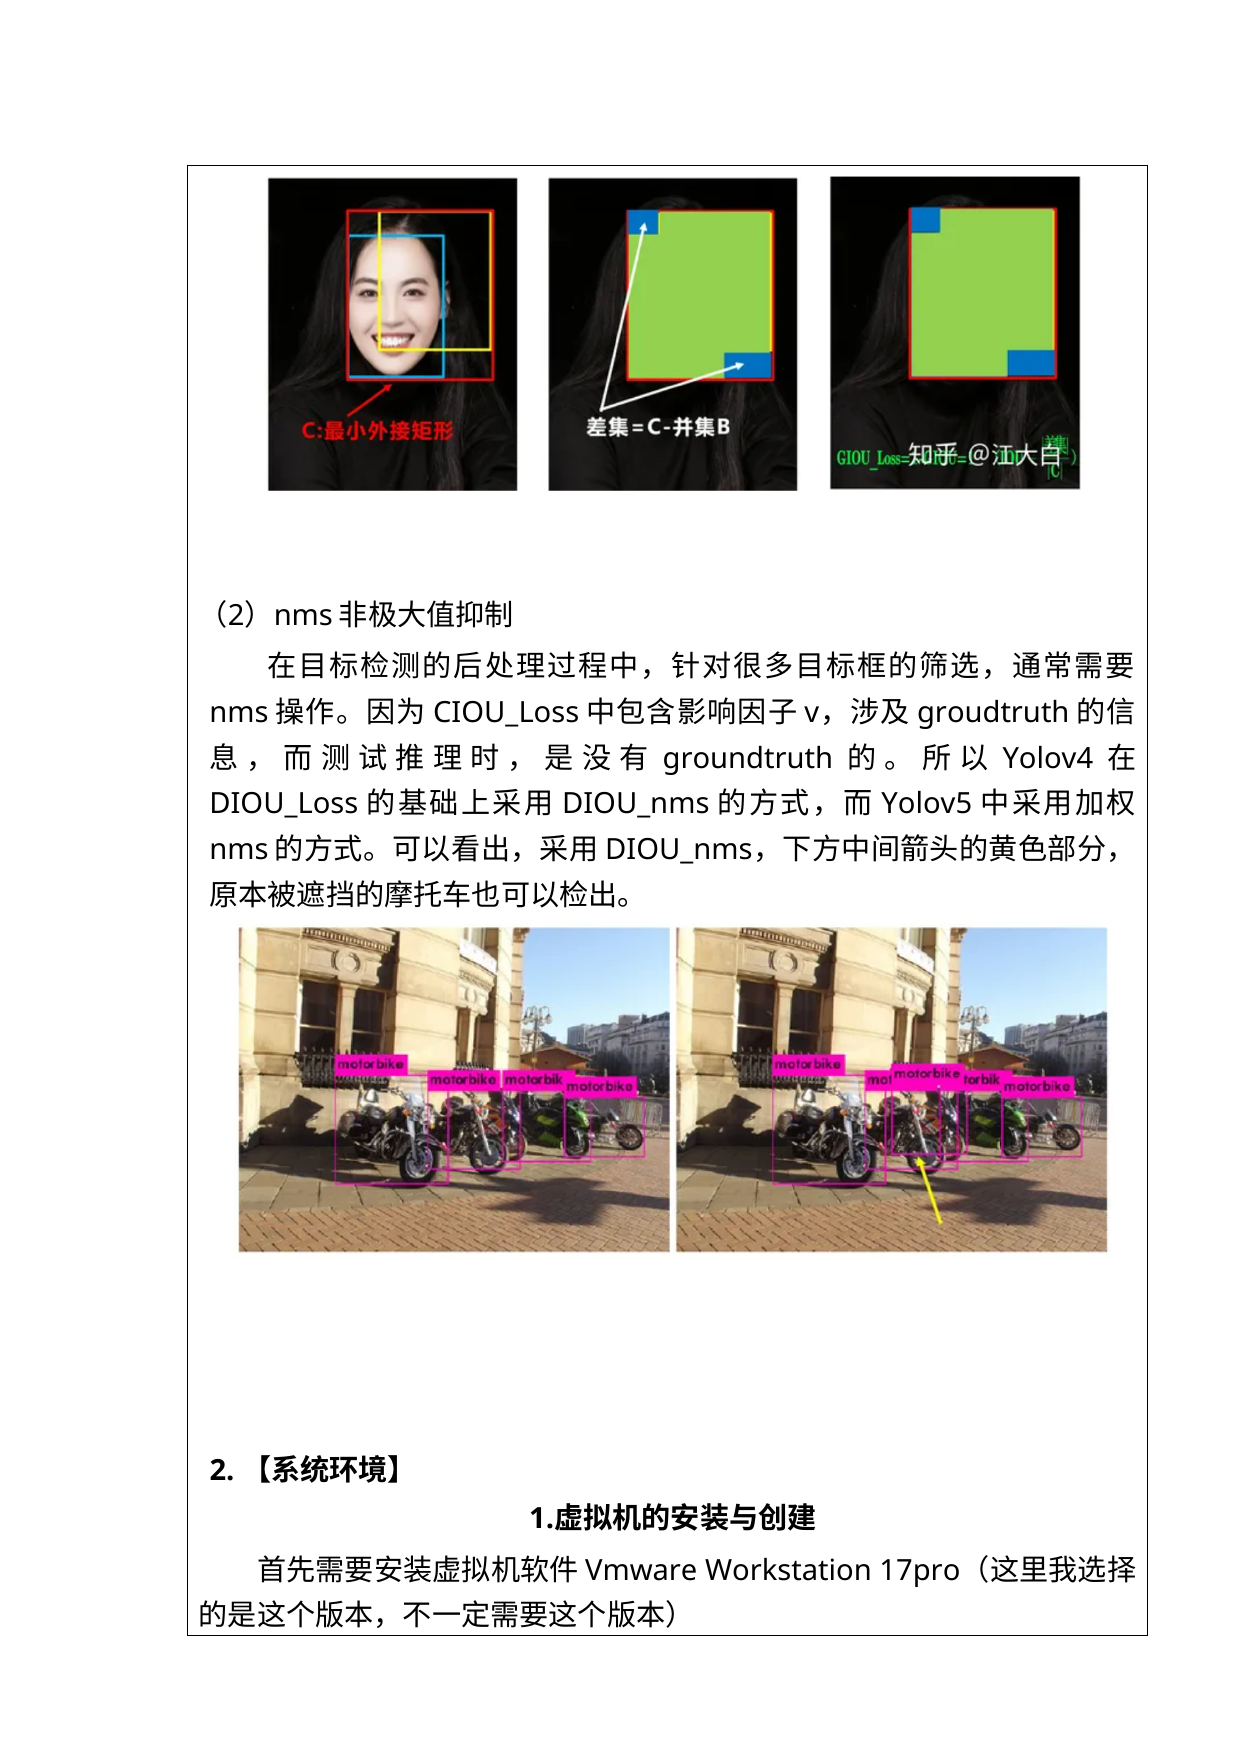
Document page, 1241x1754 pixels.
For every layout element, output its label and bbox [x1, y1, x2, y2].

picture [261, 171, 1084, 495]
table_header [188, 166, 1147, 1635]
picture [231, 920, 1114, 1259]
